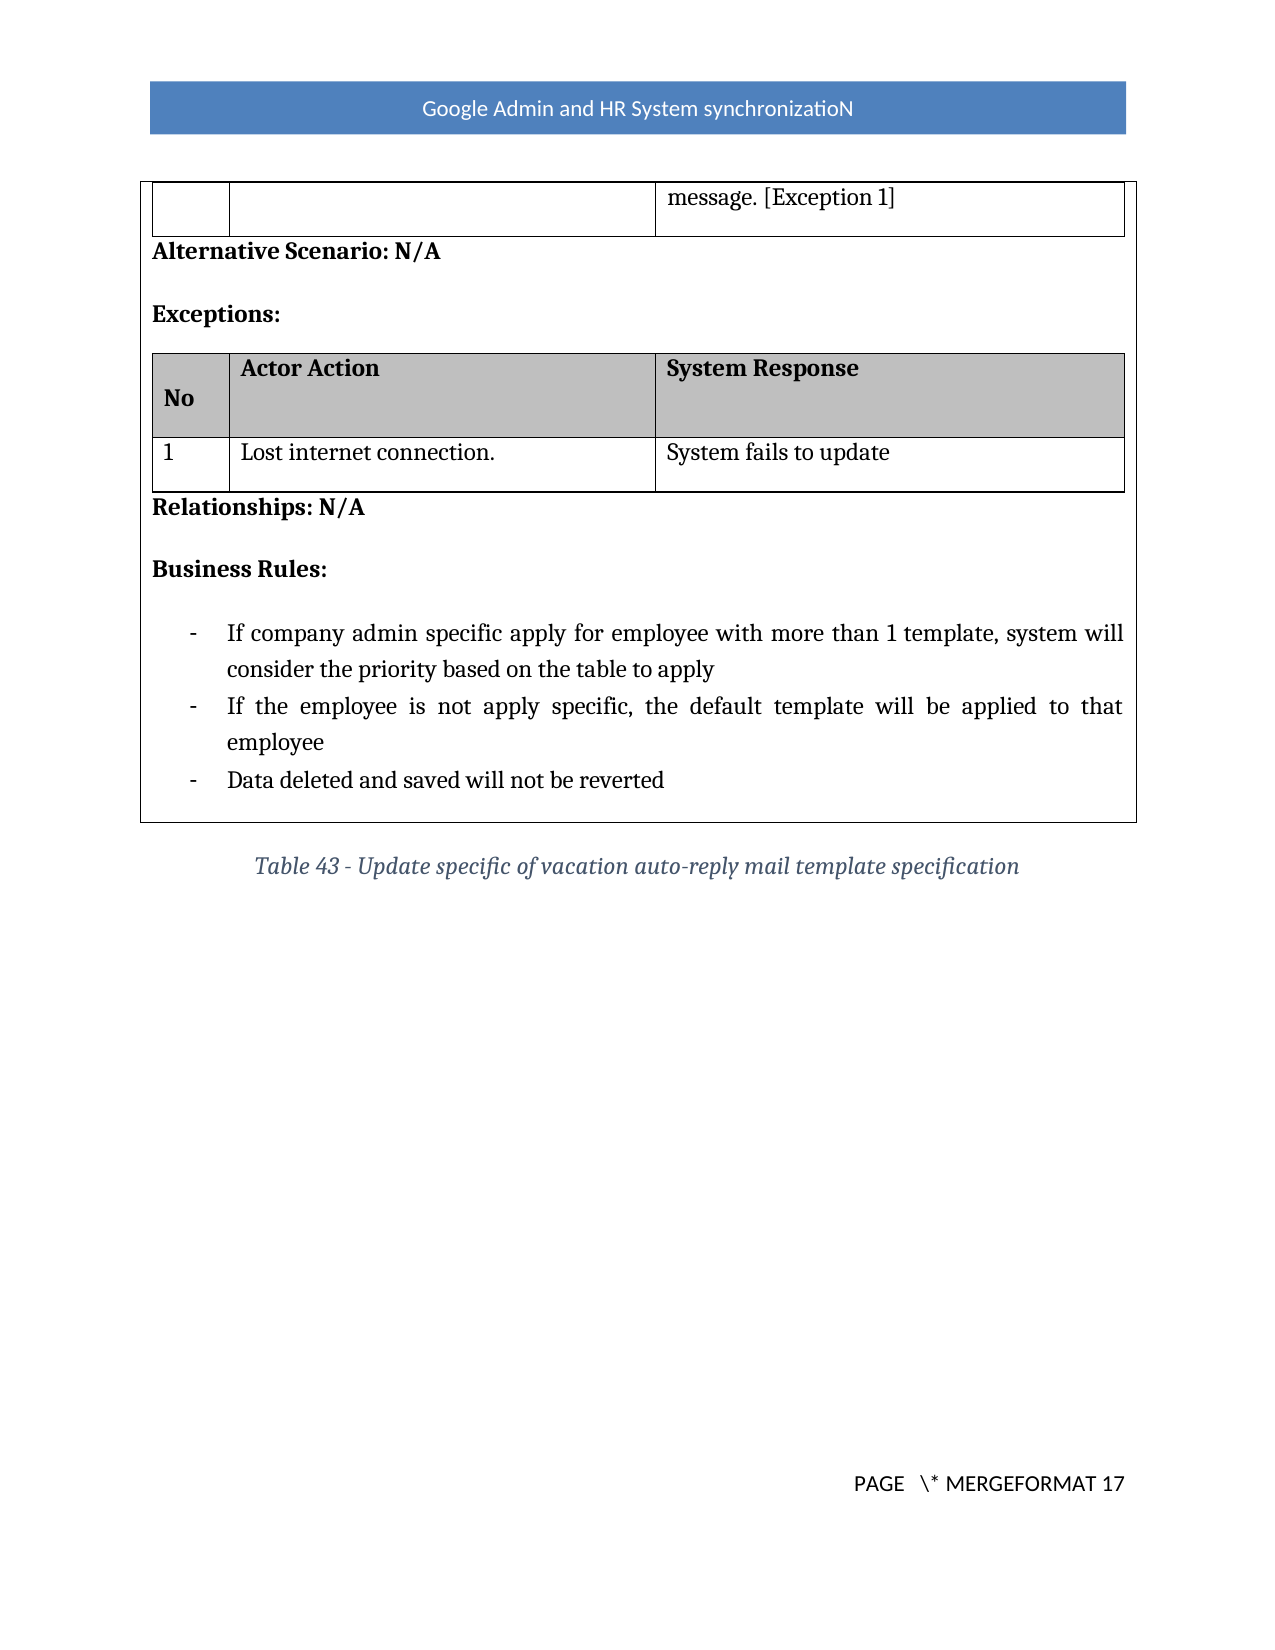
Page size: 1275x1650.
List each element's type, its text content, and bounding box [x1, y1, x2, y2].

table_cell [141, 182, 1136, 822]
text Table 43 - Update specific of vacation auto-reply mail template specification [150, 852, 1125, 881]
